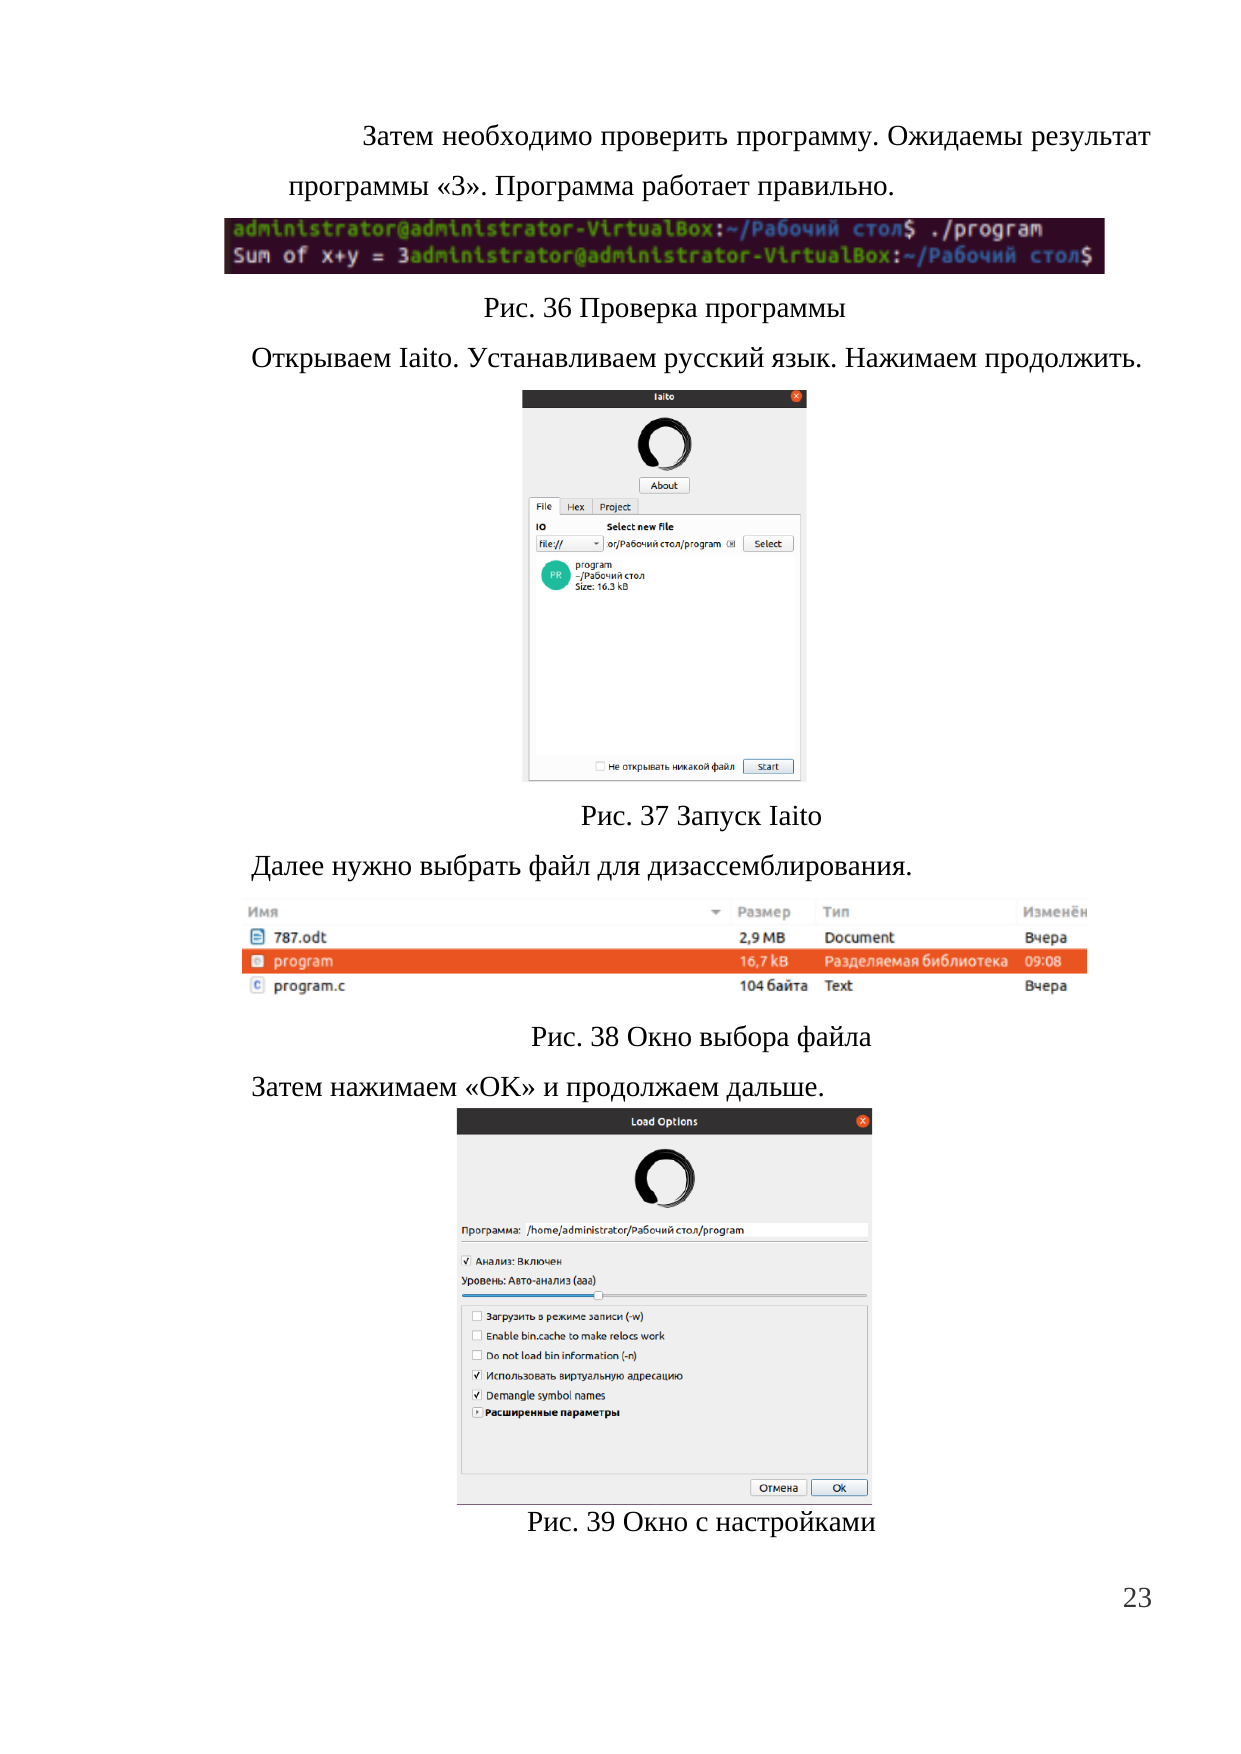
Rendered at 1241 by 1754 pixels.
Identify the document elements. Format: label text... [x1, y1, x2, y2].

text Рис. 37 Запуск Iaito [177, 798, 1152, 832]
text Далее нужно выбрать файл для дизассемблирования. [177, 848, 1152, 882]
text Рис. 36 Проверка программы [177, 290, 1152, 323]
text Открываем Iaito. Устанавливаем русский язык. Нажимаем продолжить. [177, 340, 1152, 374]
text Затем необходимо проверить программу. Ожидаемы результат программы «3». Программа работает правильно. [288, 118, 1152, 202]
picture [522, 390, 807, 782]
text Рис. 39 Окно с настройками [177, 1504, 1152, 1538]
picture [456, 1108, 873, 1505]
picture [224, 218, 1105, 274]
picture [242, 898, 1087, 1003]
text Рис. 38 Окно выбора файла [177, 1019, 1152, 1053]
text Затем нажимаем «OK» и продолжаем дальше. [177, 1069, 1152, 1103]
